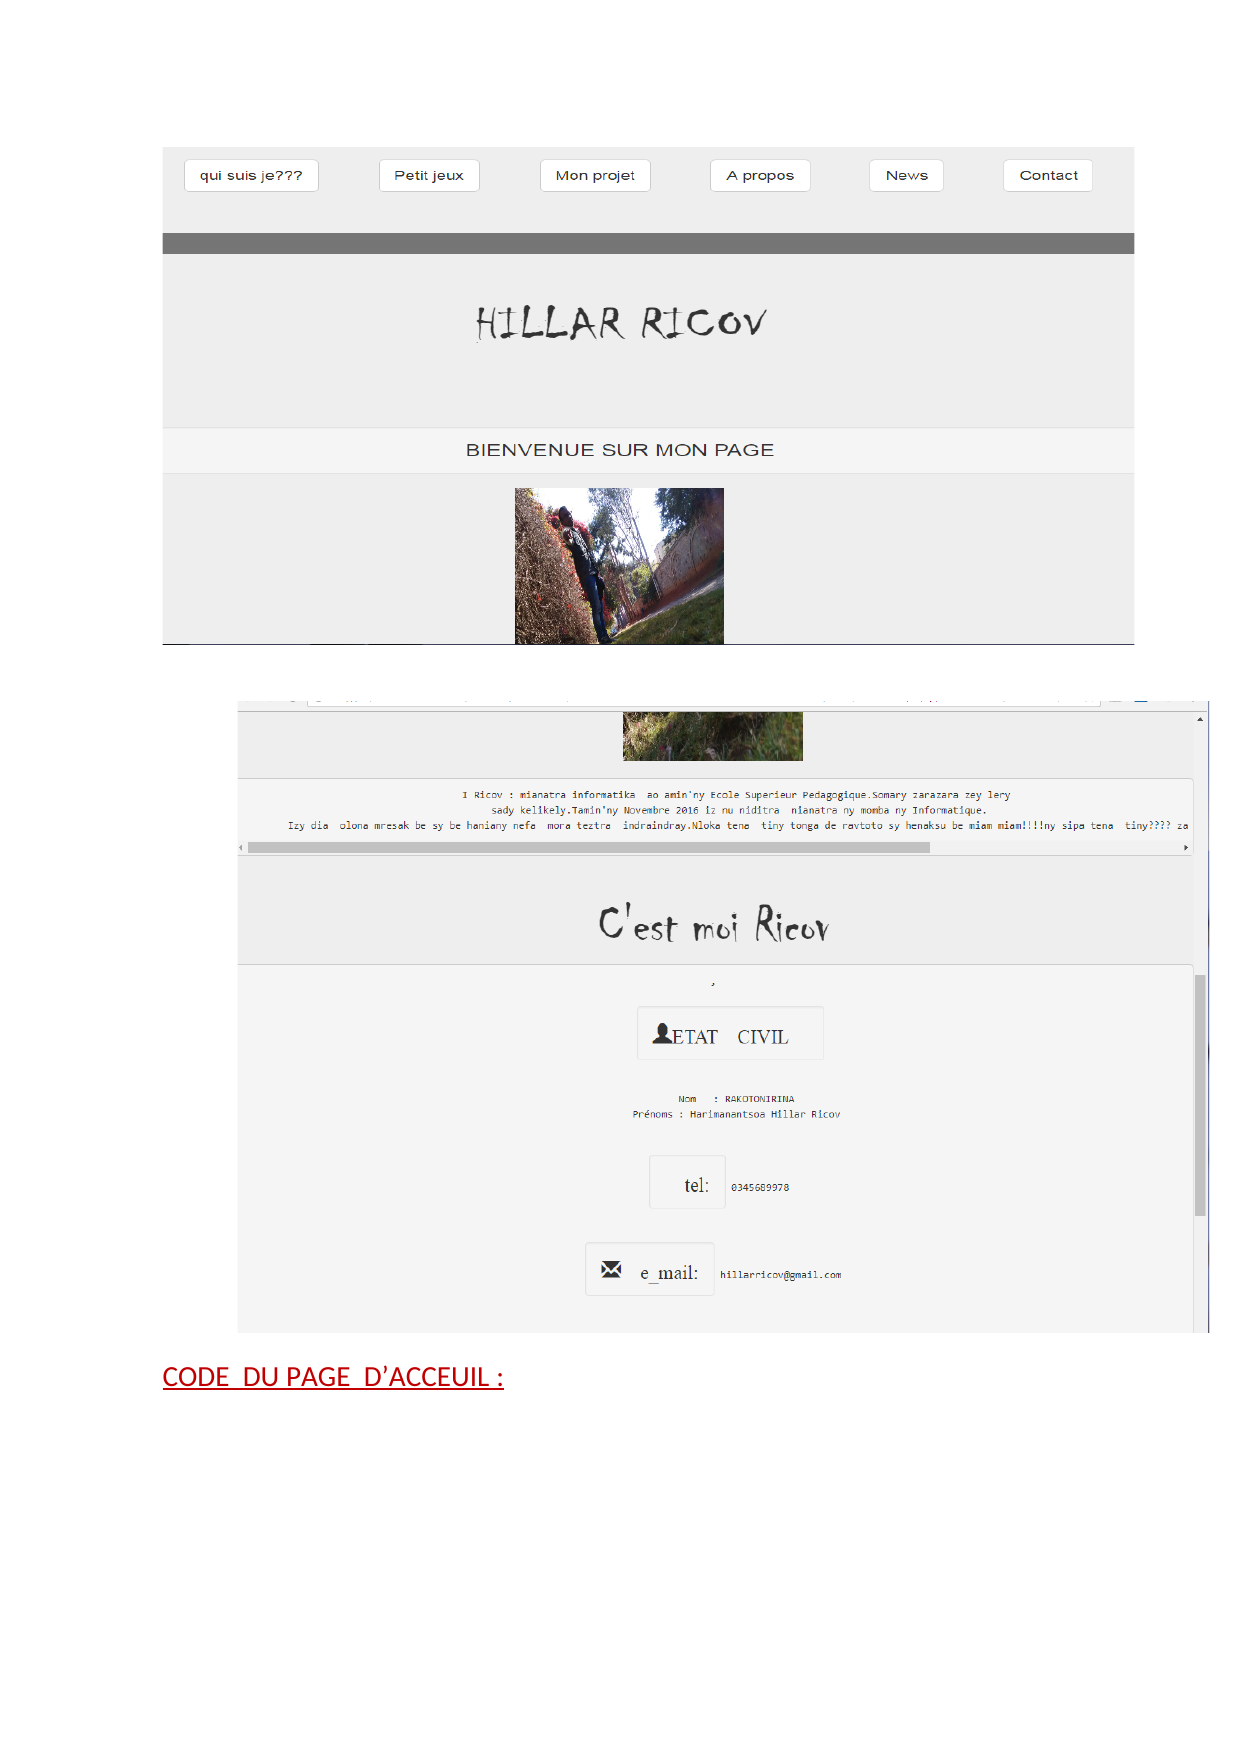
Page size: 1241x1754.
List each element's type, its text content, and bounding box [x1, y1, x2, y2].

picture [237, 701, 1210, 1333]
picture [162, 147, 1135, 645]
text CODE DU PAGE D’ACCEUIL : [162, 1358, 1093, 1393]
